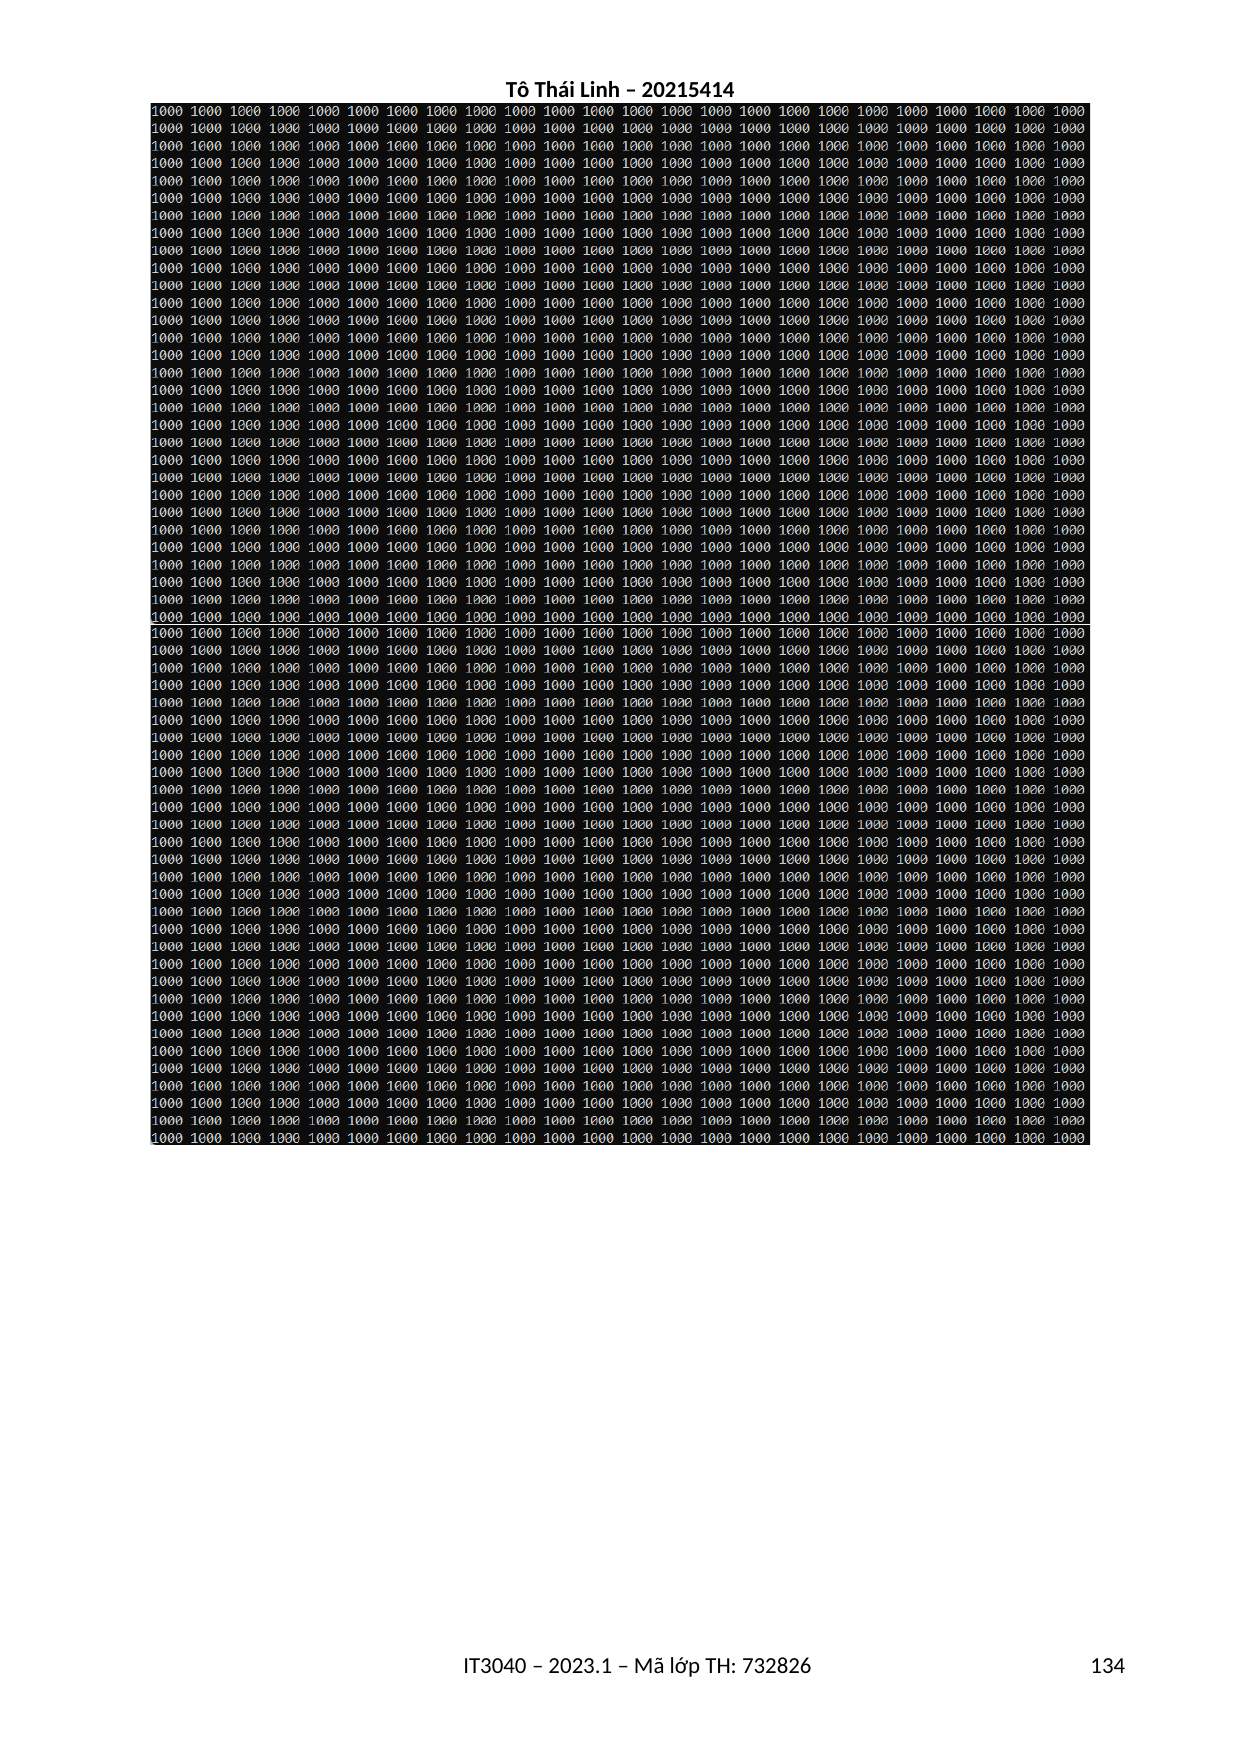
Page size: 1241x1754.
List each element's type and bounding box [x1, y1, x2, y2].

picture [150, 103, 1091, 624]
picture [150, 625, 1091, 1145]
